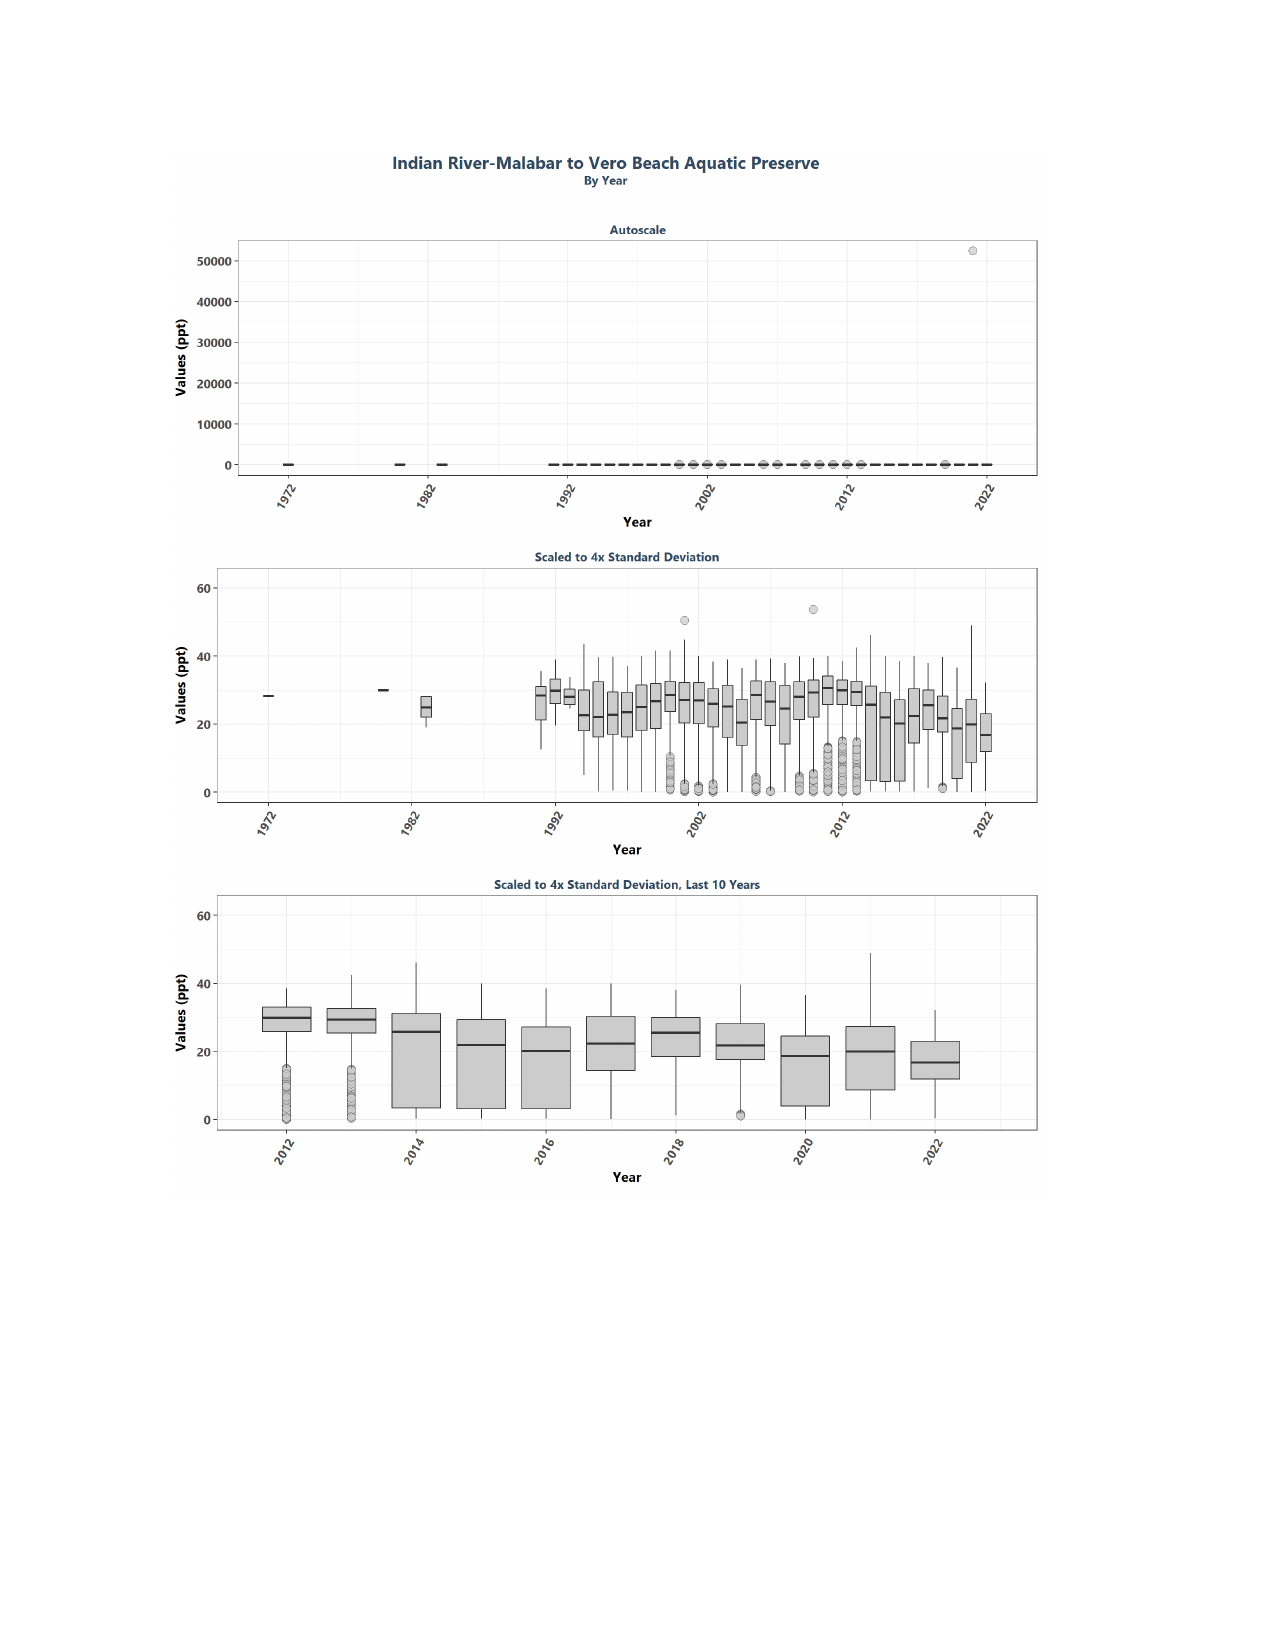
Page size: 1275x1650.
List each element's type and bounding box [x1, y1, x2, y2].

picture [168, 150, 1044, 1200]
